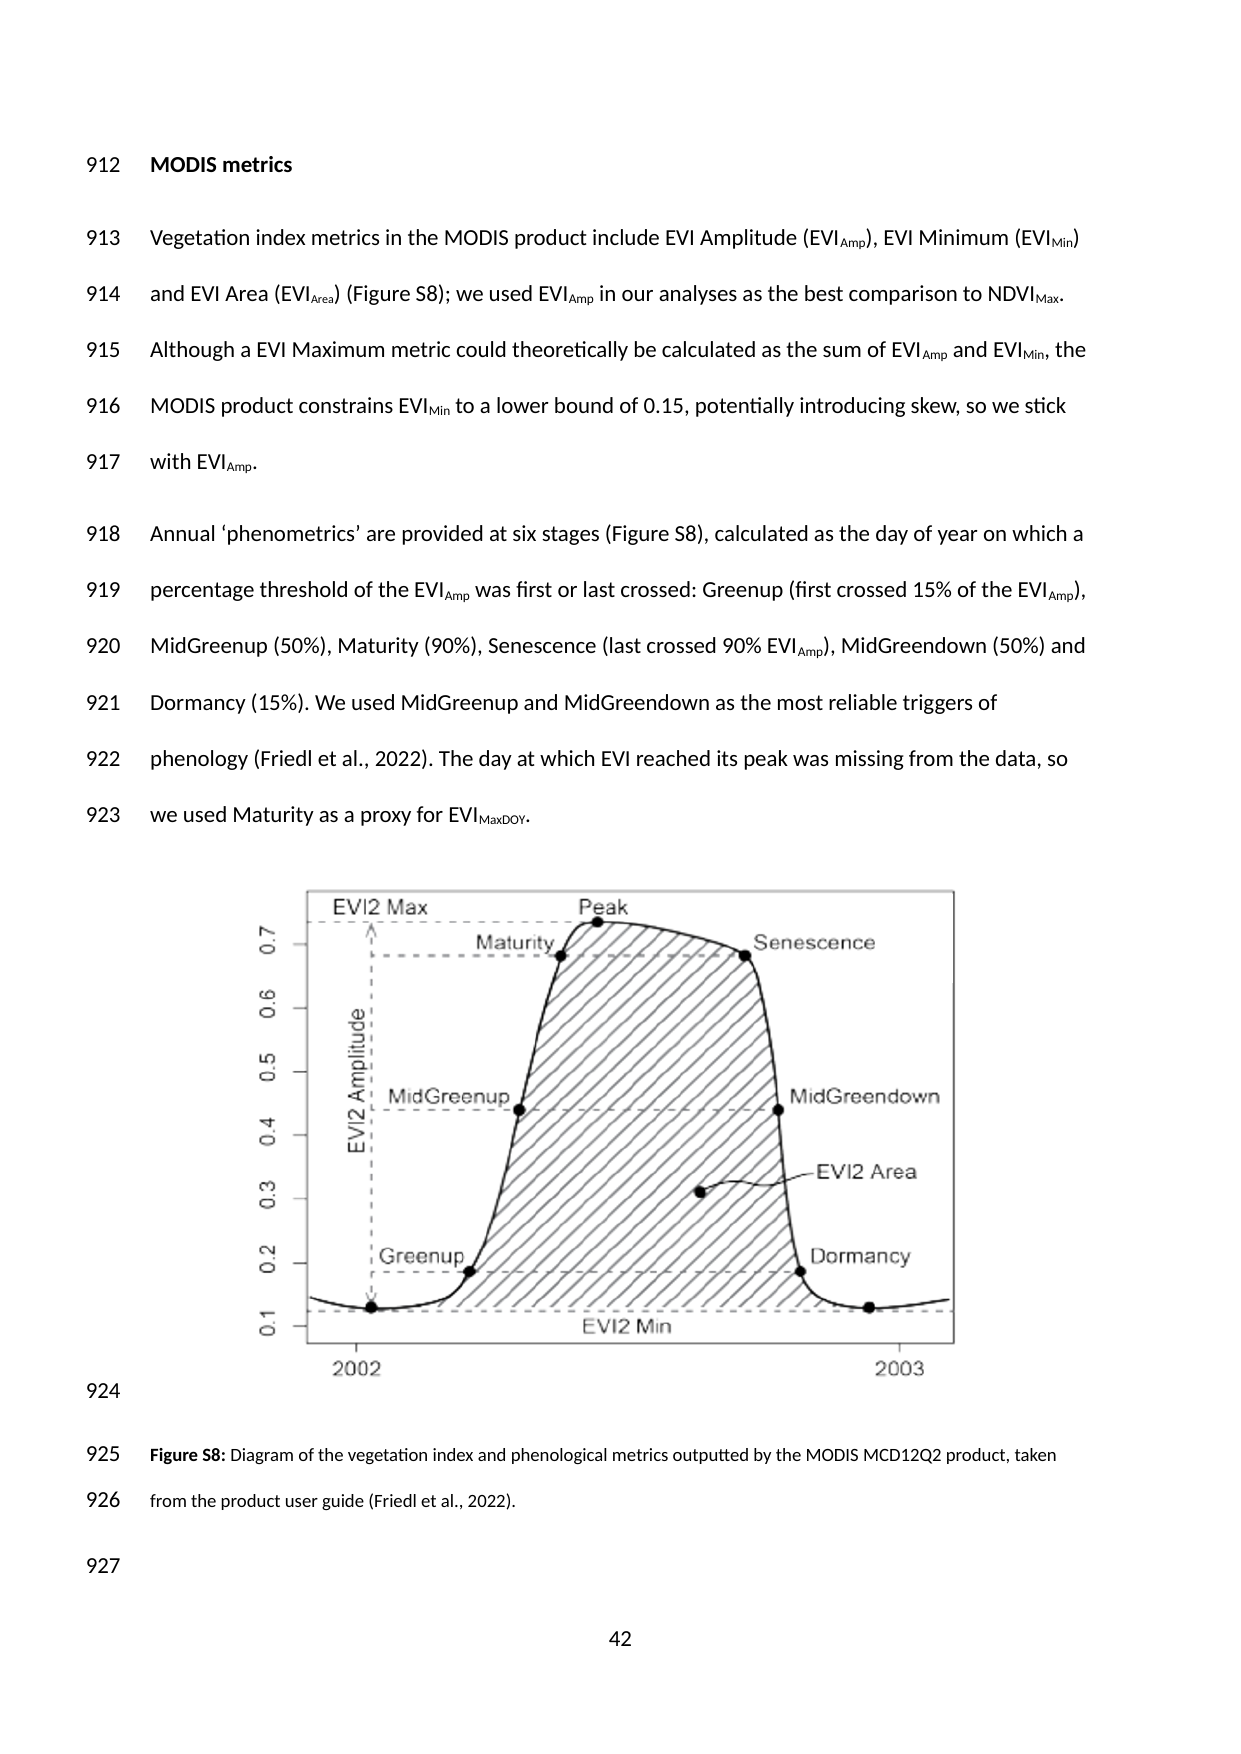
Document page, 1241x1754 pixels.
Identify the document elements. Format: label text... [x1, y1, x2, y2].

text Annual ‘phenometrics’ are provided at six stages (Figure S8), calculated as the day of year on which a percentage threshold of the EVIAmp was first or last crossed: Greenup (first crossed 15% of the EVIAmp), MidGreenup (50%), Maturity (90%), Senescence (last crossed 90% EVIAmp), MidGreendown (50%) and Dormancy (15%). We used MidGreenup and MidGreendown as the most reliable triggers of phenology (Friedl et al., 2022). The day at which EVI reached its peak was missing from the data, so we used Maturity as a proxy for EVIMaxDOY. [150, 519, 1090, 828]
text Figure S8: Diagram of the vegetation index and phenological metrics outputted by the MODIS MCD12Q2 product, taken from the product user guide (Friedl et al., 2022). [150, 1443, 1090, 1512]
text Vegetation index metrics in the MODIS product include EVI Amplitude (EVIAmp), EVI Minimum (EVIMin) and EVI Area (EVIArea) (Figure S8); we used EVIAmp in our analyses as the best comparison to NDVIMax. Although a EVI Maximum metric could theoretically be calculated as the sum of EVIAmp and EVIMin, the MODIS product constrains EVIMin to a lower bound of 0.15, potentially introducing skew, so we stick with EVIAmp. [150, 223, 1090, 475]
text MODIS metrics [150, 150, 1090, 178]
picture [244, 872, 996, 1399]
